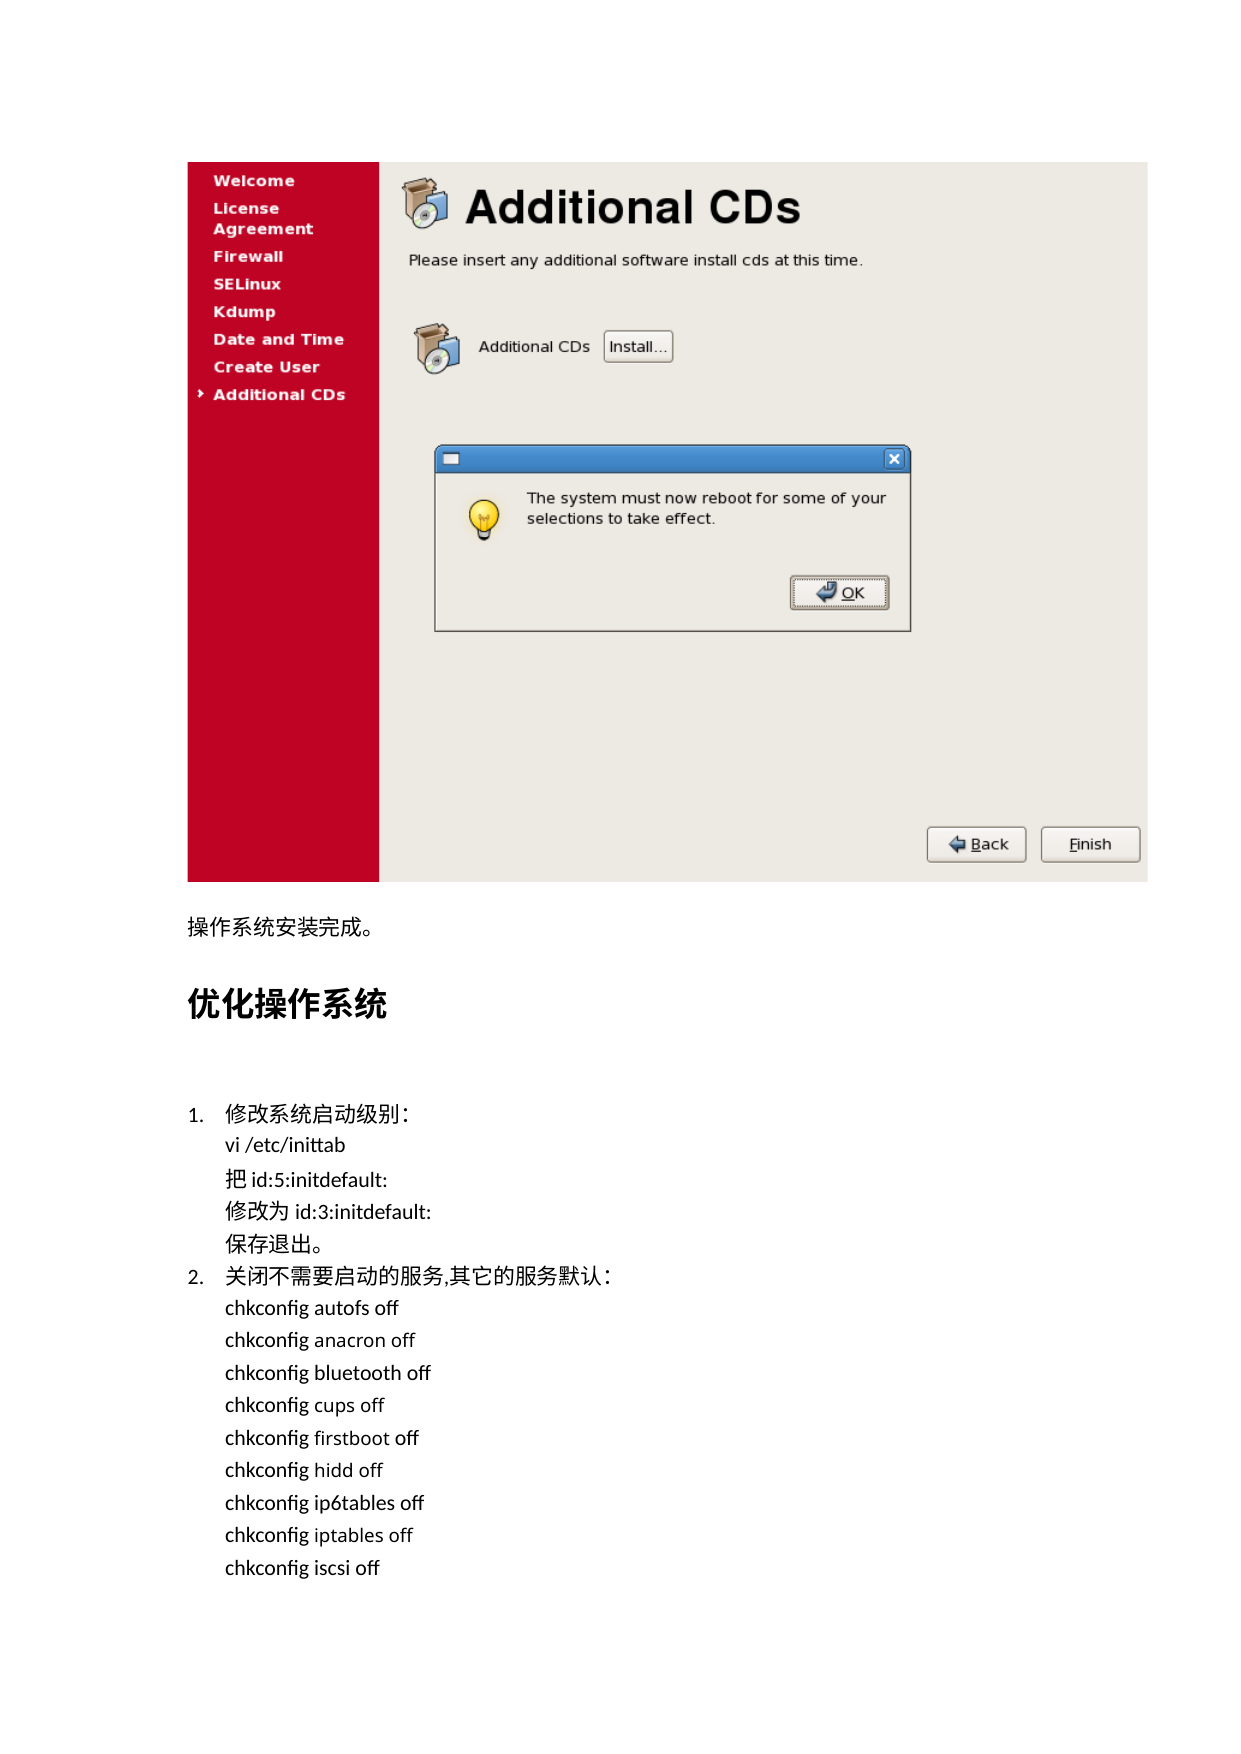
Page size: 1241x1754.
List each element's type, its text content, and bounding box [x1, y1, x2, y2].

list 修改系统启动级别： vi /etc/inittab 把id:5:initdefault: 修改为id:3:initdefault: 保存退出。 [187, 1096, 1053, 1259]
picture [187, 162, 1148, 882]
subtitle 优化操作系统 [187, 969, 1053, 1034]
list chkconfig bluetooth off chkconfig cups off chkconfig firstboot off chkconfig hidd off [225, 1356, 1053, 1486]
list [225, 1486, 1053, 1584]
list 关闭不需要启动的服务,其它的服务默认： chkconfig autofs off chkconfig anacron off [187, 1259, 1053, 1356]
text 操作系统安装完成。 [187, 909, 1053, 942]
